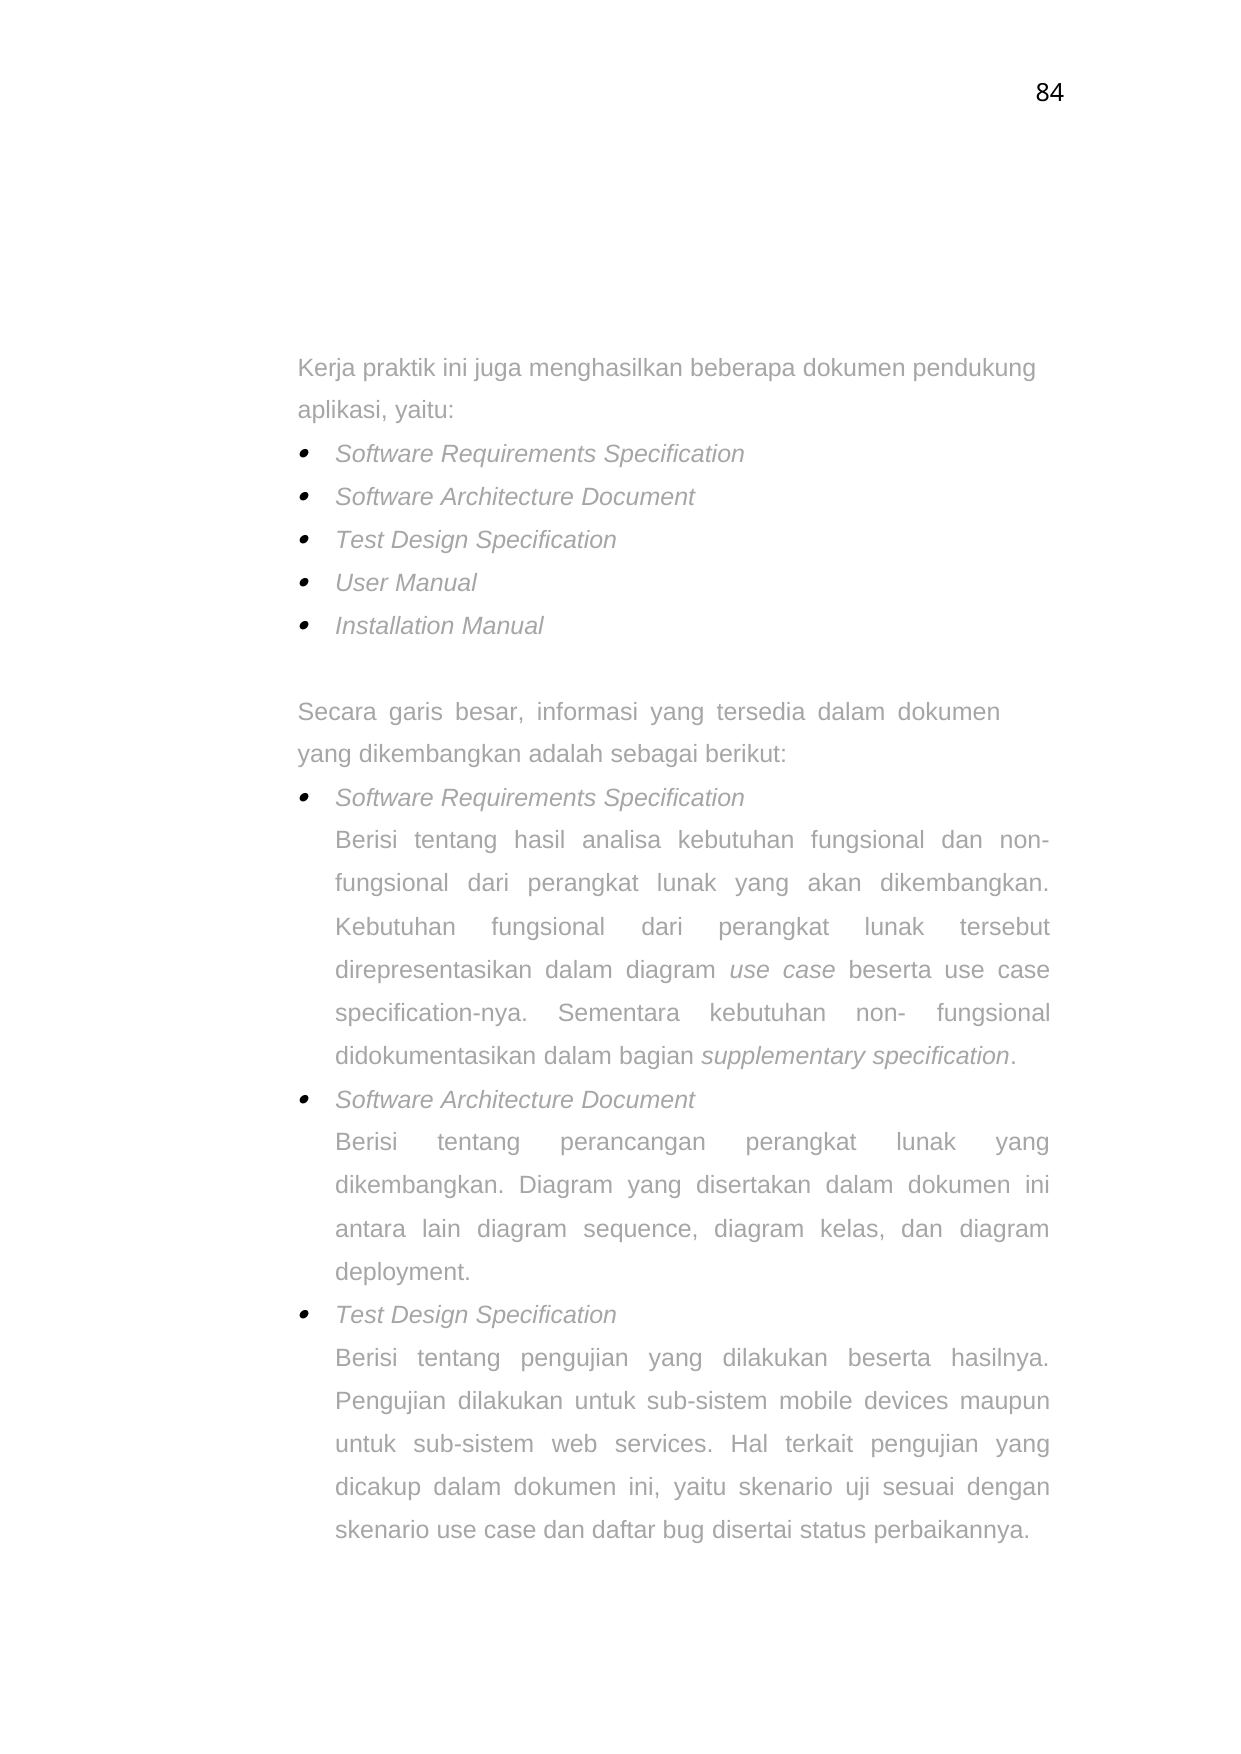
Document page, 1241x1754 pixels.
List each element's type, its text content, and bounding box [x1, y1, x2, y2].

list Software Architecture Document [297, 1084, 1063, 1113]
text Berisi tentang hasil analisa kebutuhan fungsional dan non-fungsional dari perangkat lunak yang akan dikembangkan. Kebutuhan fungsional dari perangkat lunak tersebut direpresentasikan dalam diagram use case beserta use case specification-nya. Sementara kebutuhan non- fungsional didokumentasikan dalam bagian supplementary specification. [335, 825, 1051, 1070]
text Berisi tentang pengujian yang dilakukan beserta hasilnya. Pengujian dilakukan untuk sub-sistem mobile devices maupun untuk sub-sistem web services. Hal terkait pengujian yang dicakup dalam dokumen ini, yaitu skenario uji sesuai dengan skenario use case dan daftar bug disertai status perbaikannya. [335, 1343, 1051, 1544]
list Software Requirements Specification [297, 439, 1063, 468]
list User Manual [297, 568, 1063, 597]
text Berisi tentang perancangan perangkat lunak yang dikembangkan. Diagram yang disertakan dalam dokumen ini antara lain diagram sequence, diagram kelas, dan diagram deployment. [335, 1127, 1050, 1286]
list Installation Manual [297, 611, 1063, 640]
text Secara garis besar, informasi yang tersedia dalam dokumen yang dikembangkan adalah sebagai berikut: [297, 697, 1063, 768]
text Kerja praktik ini juga menghasilkan beberapa dokumen pendukung aplikasi, yaitu: [297, 353, 1063, 424]
list Software Requirements Specification [297, 783, 1063, 812]
list Test Design Specification [297, 1300, 1063, 1329]
list Test Design Specification [297, 525, 1063, 554]
list Software Architecture Document [297, 482, 1063, 511]
